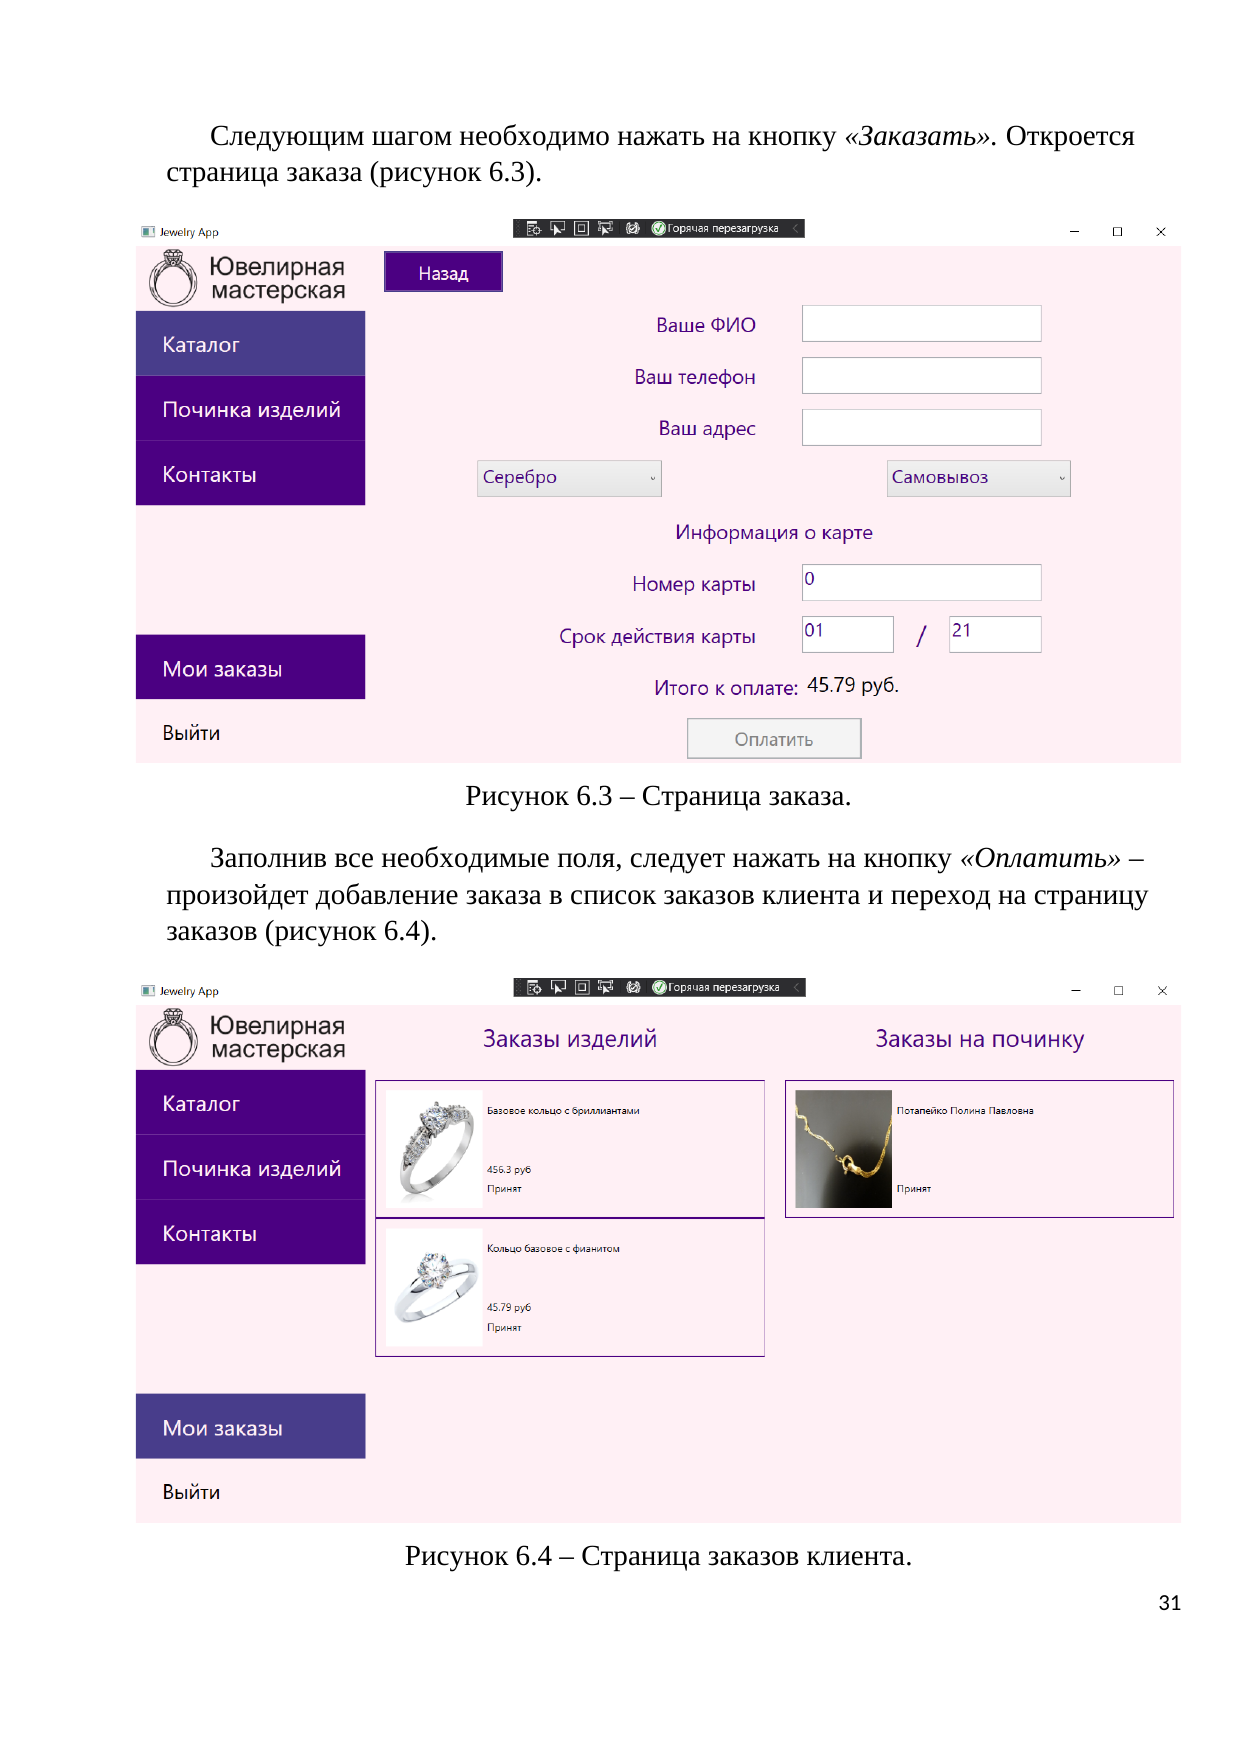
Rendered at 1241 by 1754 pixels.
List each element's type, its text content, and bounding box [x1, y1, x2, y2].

text Рисунок 6.3 – Страница заказа. [136, 778, 1181, 811]
text Заполнив все необходимые поля, следует нажать на кнопку «Оплатить» –произойдет добавление заказа в список заказов клиента и переход на страницу заказов (рисунок 6.4). [166, 841, 1181, 946]
text Следующим шагом необходимо нажать на кнопку «Заказать». Откроется страница заказа (рисунок 6.3). [166, 118, 1181, 188]
picture [135, 219, 1182, 763]
picture [135, 978, 1182, 1523]
text Рисунок 6.4 – Страница заказов клиента. [136, 1538, 1181, 1572]
